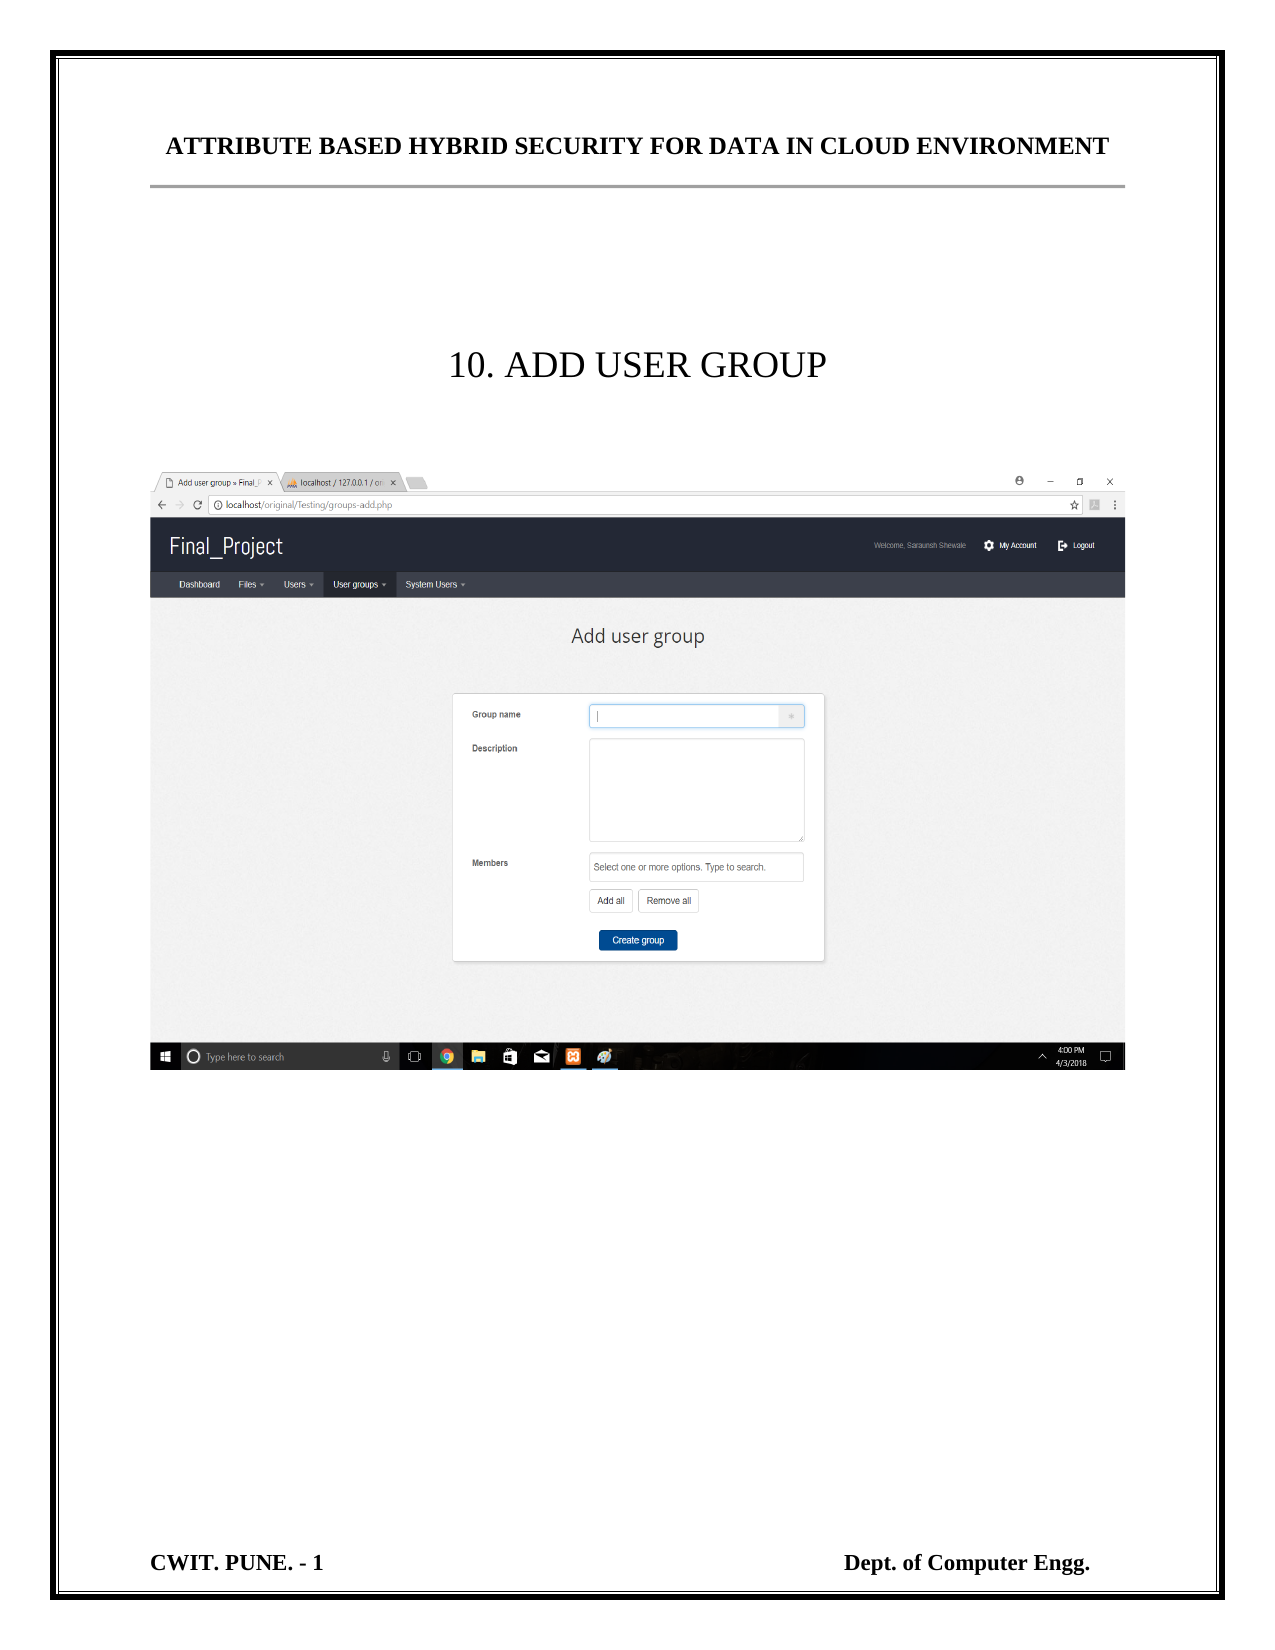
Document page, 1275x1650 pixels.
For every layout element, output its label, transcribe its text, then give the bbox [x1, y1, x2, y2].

text 10. ADD USER GROUP [150, 343, 1125, 386]
picture [150, 472, 1125, 1070]
